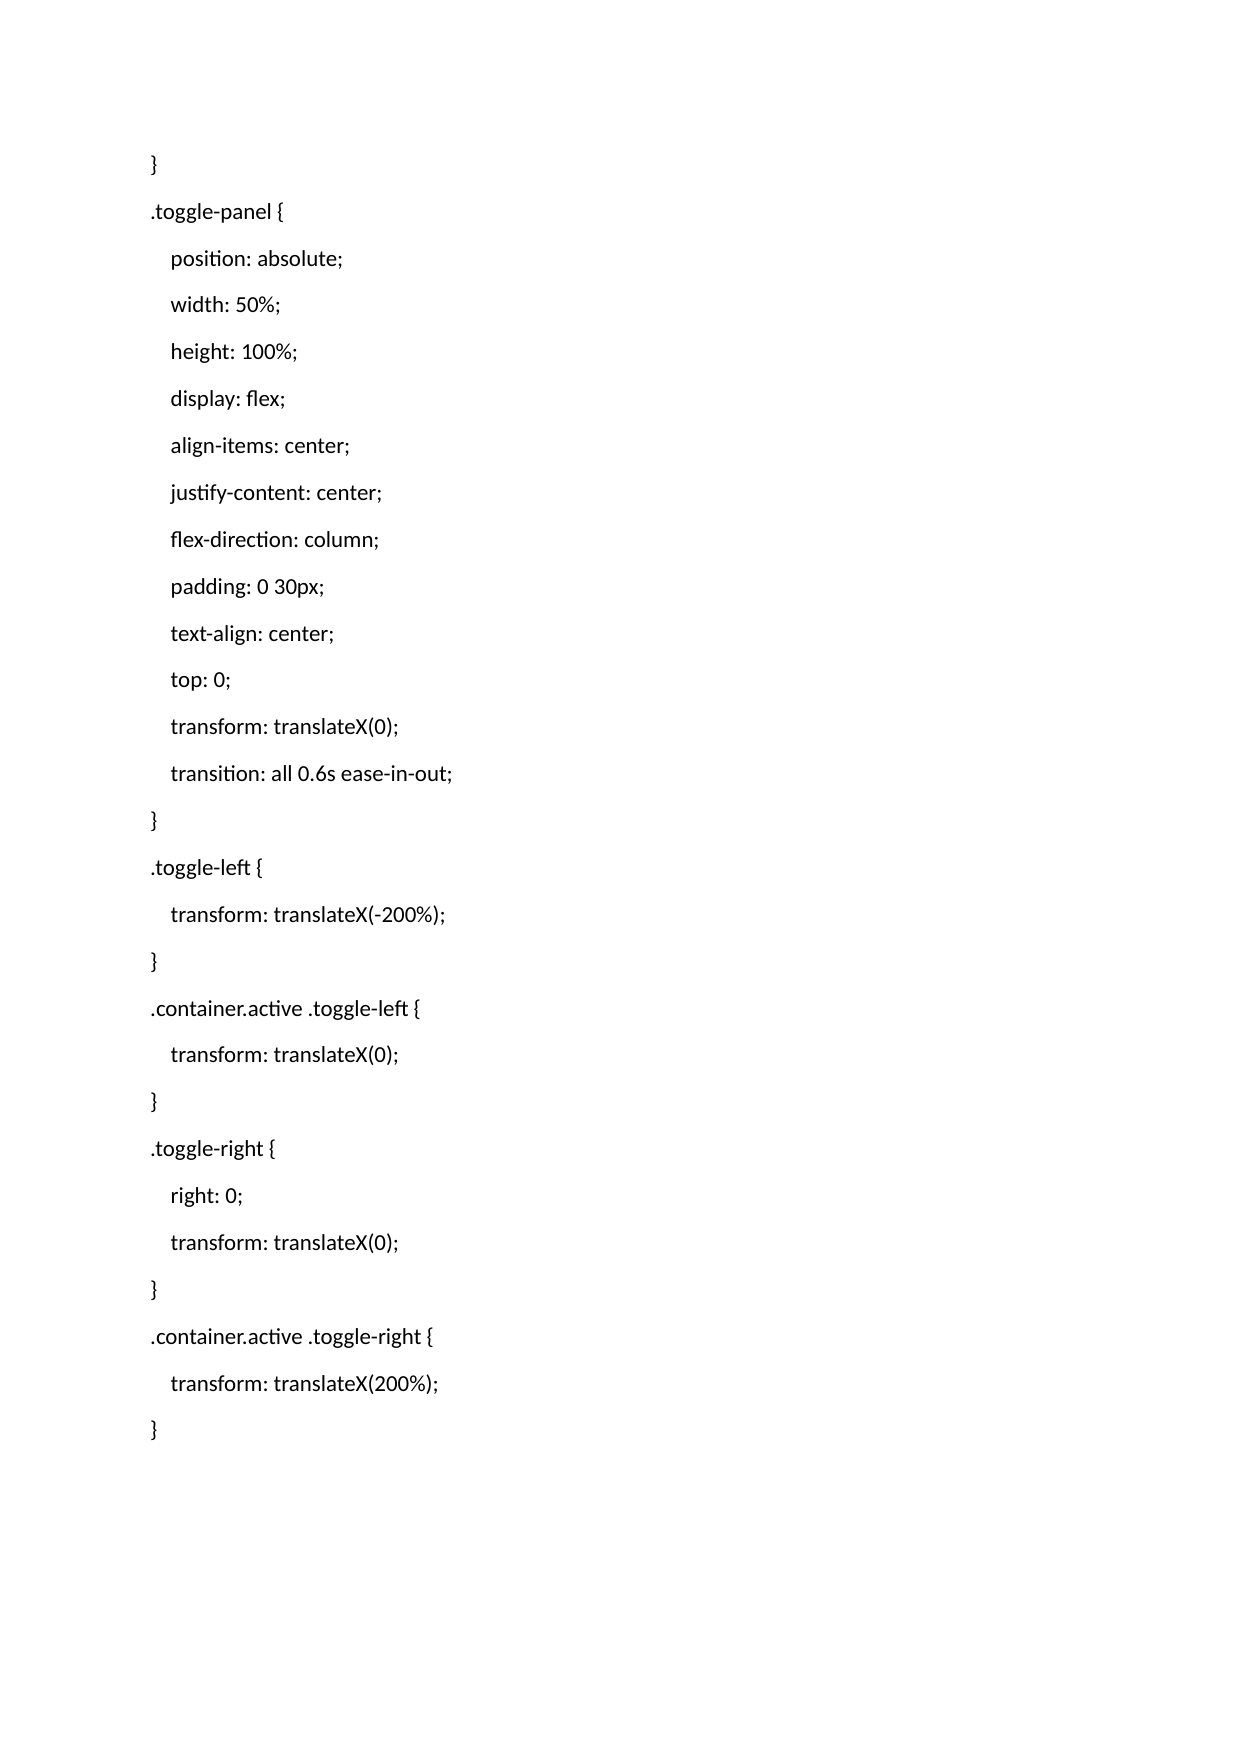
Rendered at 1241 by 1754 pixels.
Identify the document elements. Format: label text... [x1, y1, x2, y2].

text transform: translateX(0); [150, 1228, 1090, 1256]
text } [150, 806, 1090, 834]
text } [150, 150, 1090, 178]
text width: 50%; [150, 291, 1090, 319]
text padding: 0 30px; [150, 572, 1090, 600]
text transform: translateX(-200%); [150, 900, 1090, 928]
text height: 100%; [150, 337, 1090, 366]
text top: 0; [150, 666, 1090, 694]
text transition: all 0.6s ease-in-out; [150, 759, 1090, 787]
text transform: translateX(0); [150, 712, 1090, 741]
text transform: translateX(0); [150, 1041, 1090, 1069]
text } [150, 947, 1090, 975]
text } [150, 1416, 1090, 1444]
text flex-direction: column; [150, 525, 1090, 553]
text right: 0; [150, 1181, 1090, 1209]
text .container.active .toggle-left { [150, 994, 1090, 1022]
text transform: translateX(200%); [150, 1369, 1090, 1397]
text } [150, 1275, 1090, 1303]
text .toggle-left { [150, 853, 1090, 881]
text display: flex; [150, 384, 1090, 412]
text justify-content: center; [150, 478, 1090, 506]
text .toggle-panel { [150, 197, 1090, 225]
text position: absolute; [150, 244, 1090, 272]
text .container.active .toggle-right { [150, 1322, 1090, 1350]
text text-align: center; [150, 619, 1090, 647]
text .toggle-right { [150, 1134, 1090, 1162]
text align-items: center; [150, 431, 1090, 459]
text } [150, 1087, 1090, 1116]
